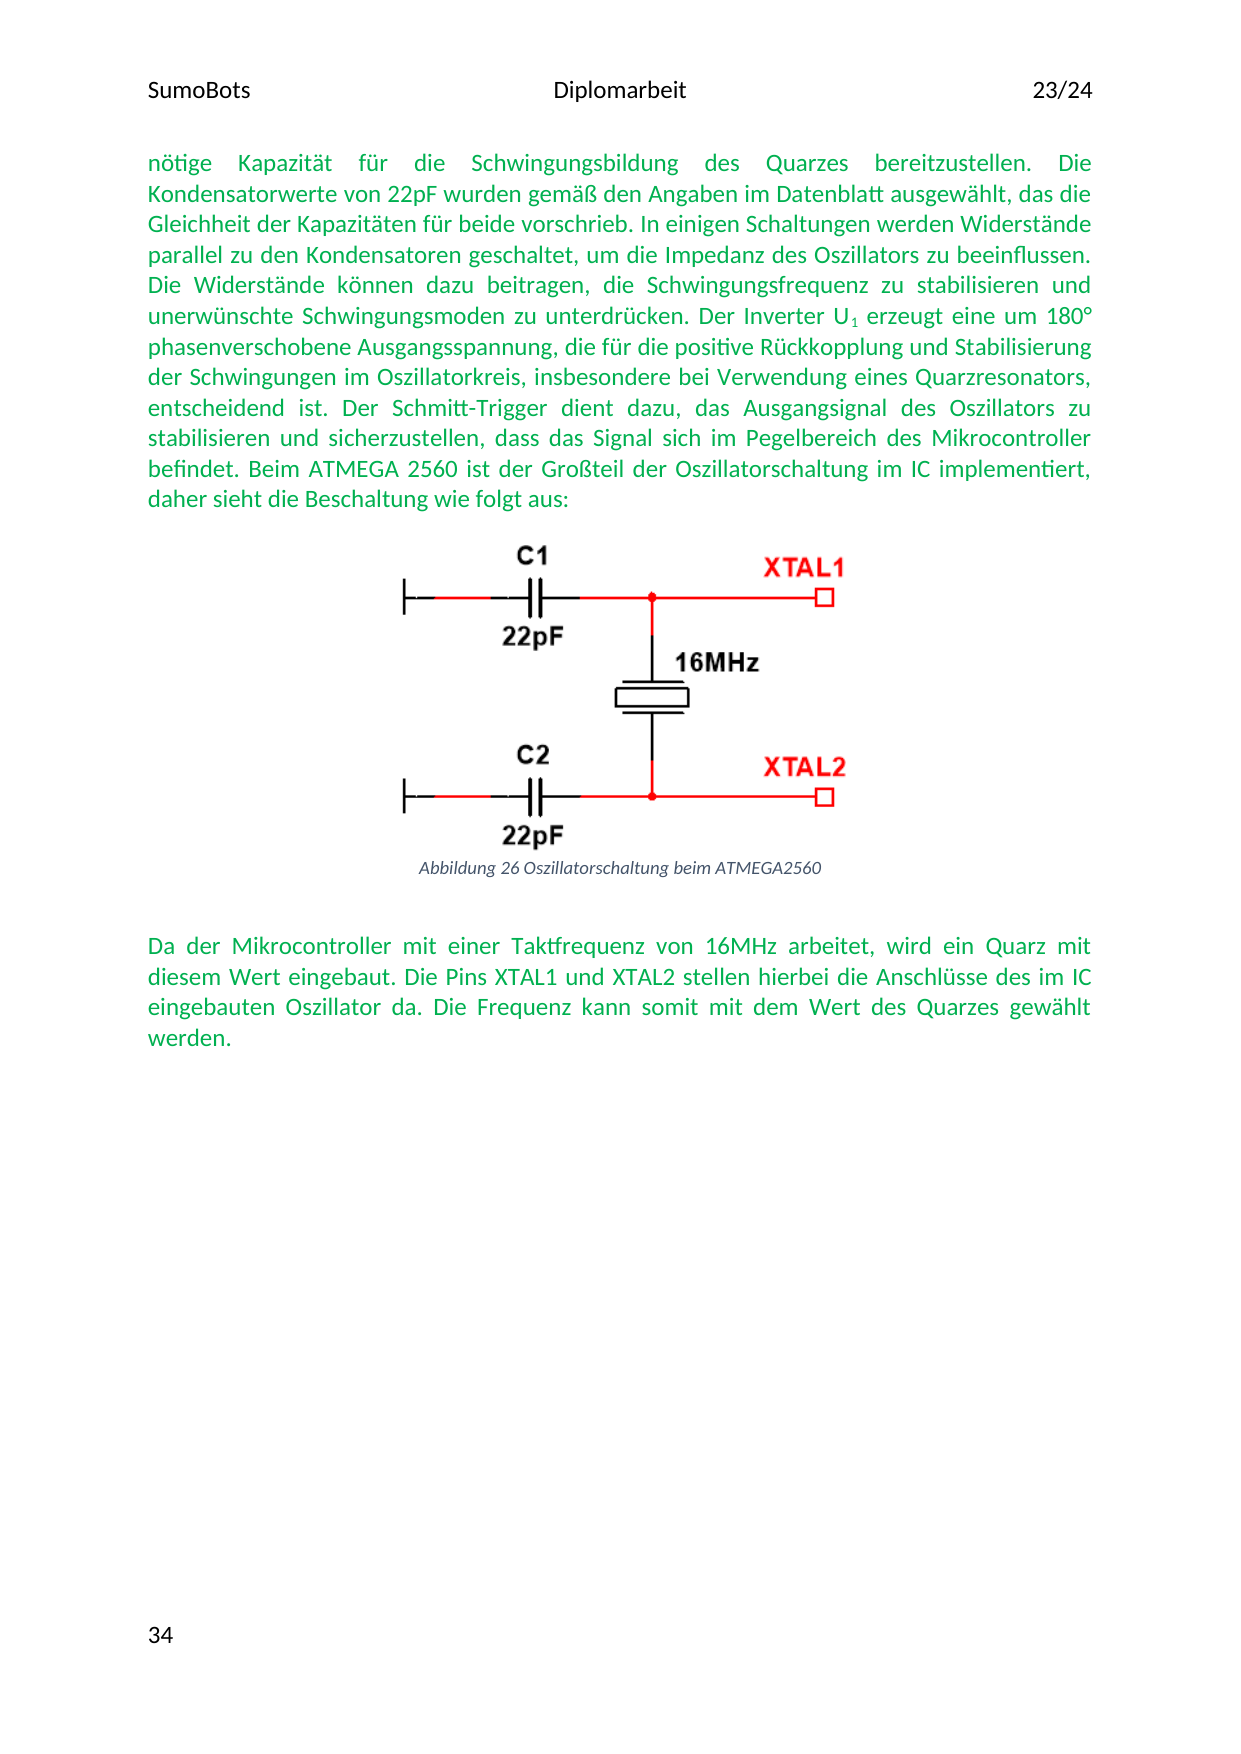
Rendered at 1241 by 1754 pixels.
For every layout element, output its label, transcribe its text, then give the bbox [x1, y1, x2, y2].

text Da der Mikrocontroller mit einer Taktfrequenz von 16MHz arbeitet, wird ein Quarz mit diesem Wert eingebaut. Die Pins XTAL1 und XTAL2 stellen hierbei die Anschlüsse des im IC eingebauten Oszillator da. Die Frequenz kann somit mit dem Wert des Quarzes gewählt werden. [148, 930, 1093, 1052]
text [148, 148, 1093, 514]
picture [354, 544, 886, 856]
